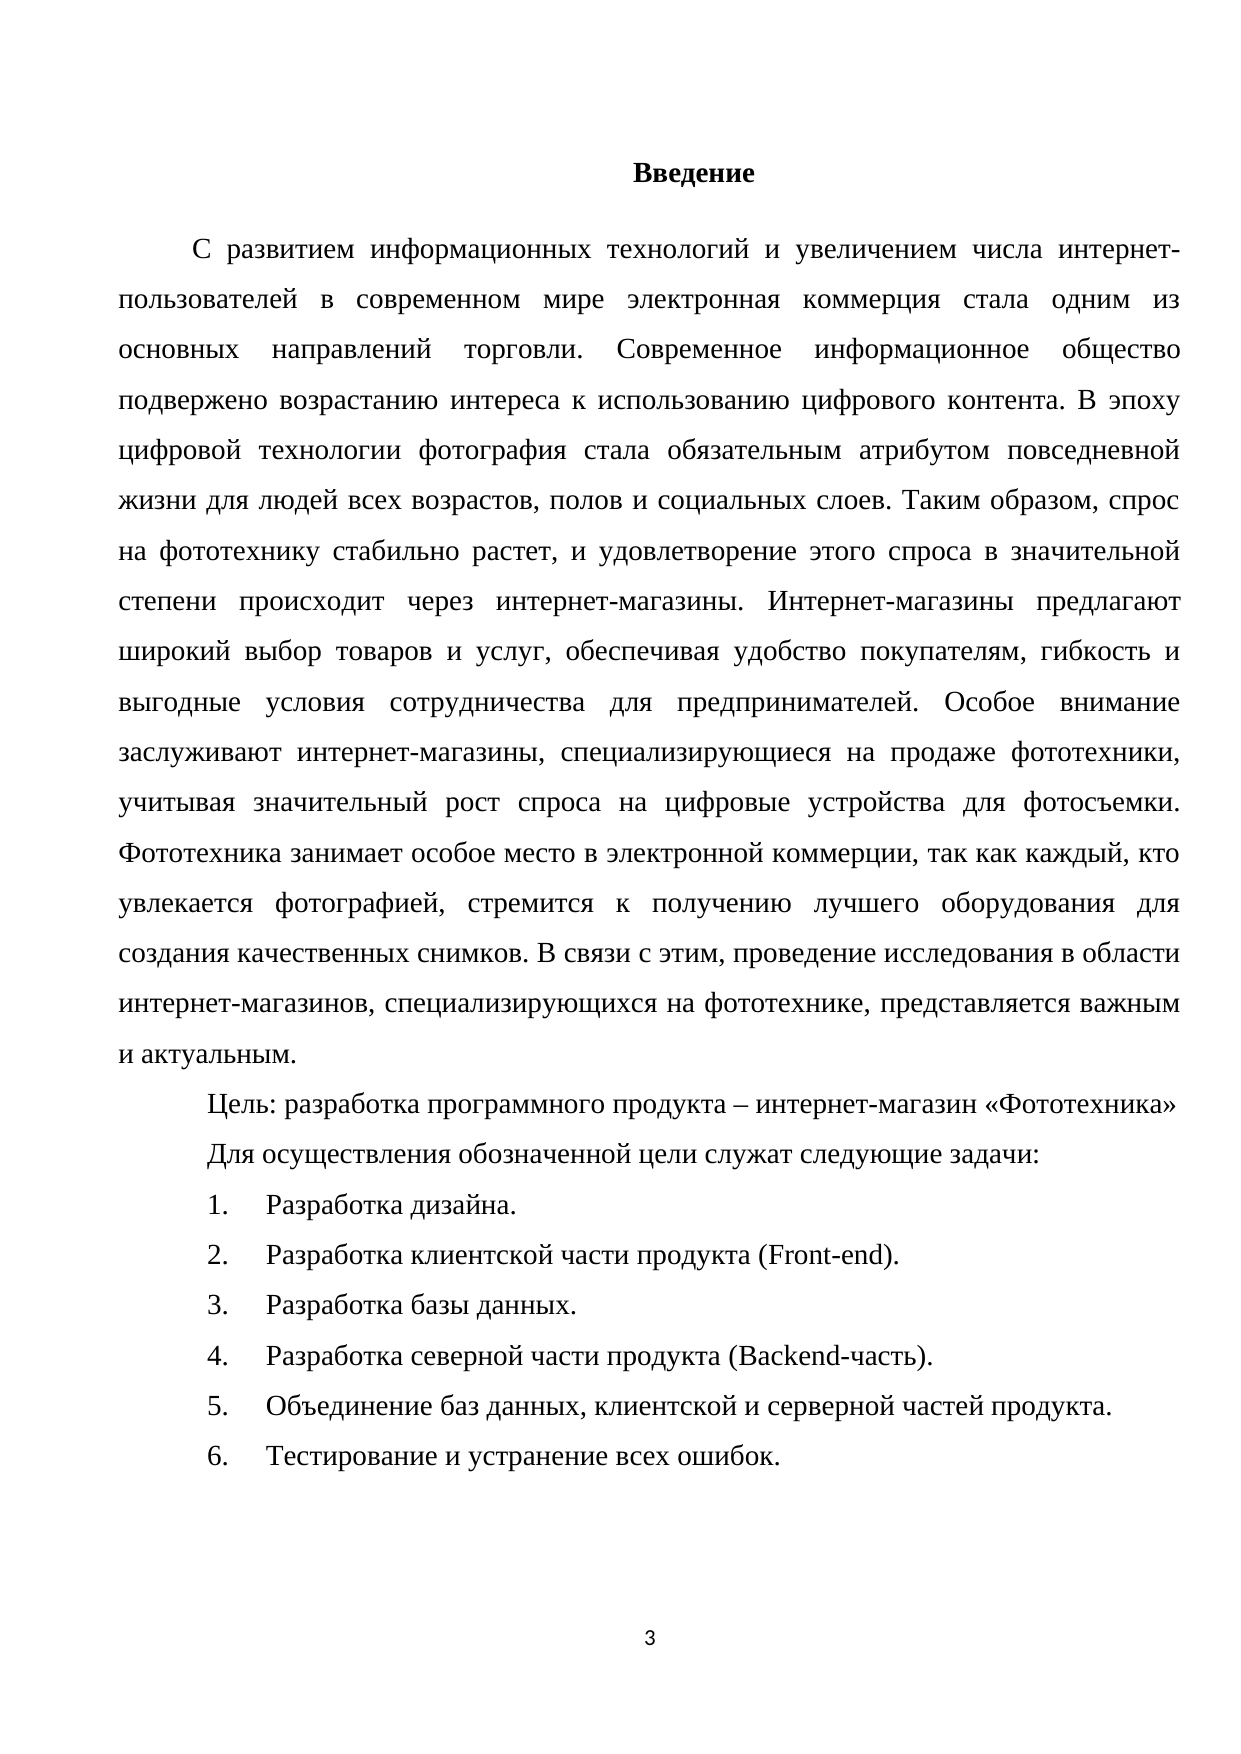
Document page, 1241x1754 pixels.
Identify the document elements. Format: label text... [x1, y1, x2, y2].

text Для осуществления обозначенной цели служат следующие задачи: [118, 1137, 1181, 1170]
list Разработка северной части продукта (Backend-часть). [192, 1338, 1181, 1371]
list Тестирование и устранение всех ошибок. [192, 1438, 1181, 1472]
list Разработка клиентской части продукта (Front-end). [192, 1237, 1181, 1271]
text С развитием информационных технологий и увеличением числа интернет-пользователей в современном мире электронная коммерция стала одним из основных направлений торговли. Современное информационное общество подвержено возрастанию интереса к использованию цифрового контента. В эпоху цифровой технологии фотография стала обязательным атрибутом повседневной жизни для людей всех возрастов, полов и социальных слоев. Таким образом, спрос на фототехнику стабильно растет, и удовлетворение этого спроса в значительной степени происходит через интернет-магазины. Интернет-магазины предлагают широкий выбор товаров и услуг, обеспечивая удобство покупателям, гибкость и выгодные условия сотрудничества для предпринимателей. Особое внимание заслуживают интернет-магазины, специализирующиеся на продаже фототехники, учитывая значительный рост спроса на цифровые устройства для фотосъемки. Фототехника занимает особое место в электронной коммерции, так как каждый, кто увлекается фотографией, стремится к получению лучшего оборудования для создания качественных снимков. В связи с этим, проведение исследования в области интернет-магазинов, специализирующихся на фототехнике, представляется важным и актуальным. [118, 231, 1181, 1069]
list Объединение баз данных, клиентской и серверной частей продукта. [192, 1388, 1181, 1422]
list Разработка базы данных. [192, 1287, 1181, 1321]
text Цель: разработка программного продукта – интернет-магазин «Фототехника» [118, 1086, 1181, 1120]
list Разработка дизайна. [192, 1187, 1181, 1220]
text Введение [118, 156, 1181, 189]
